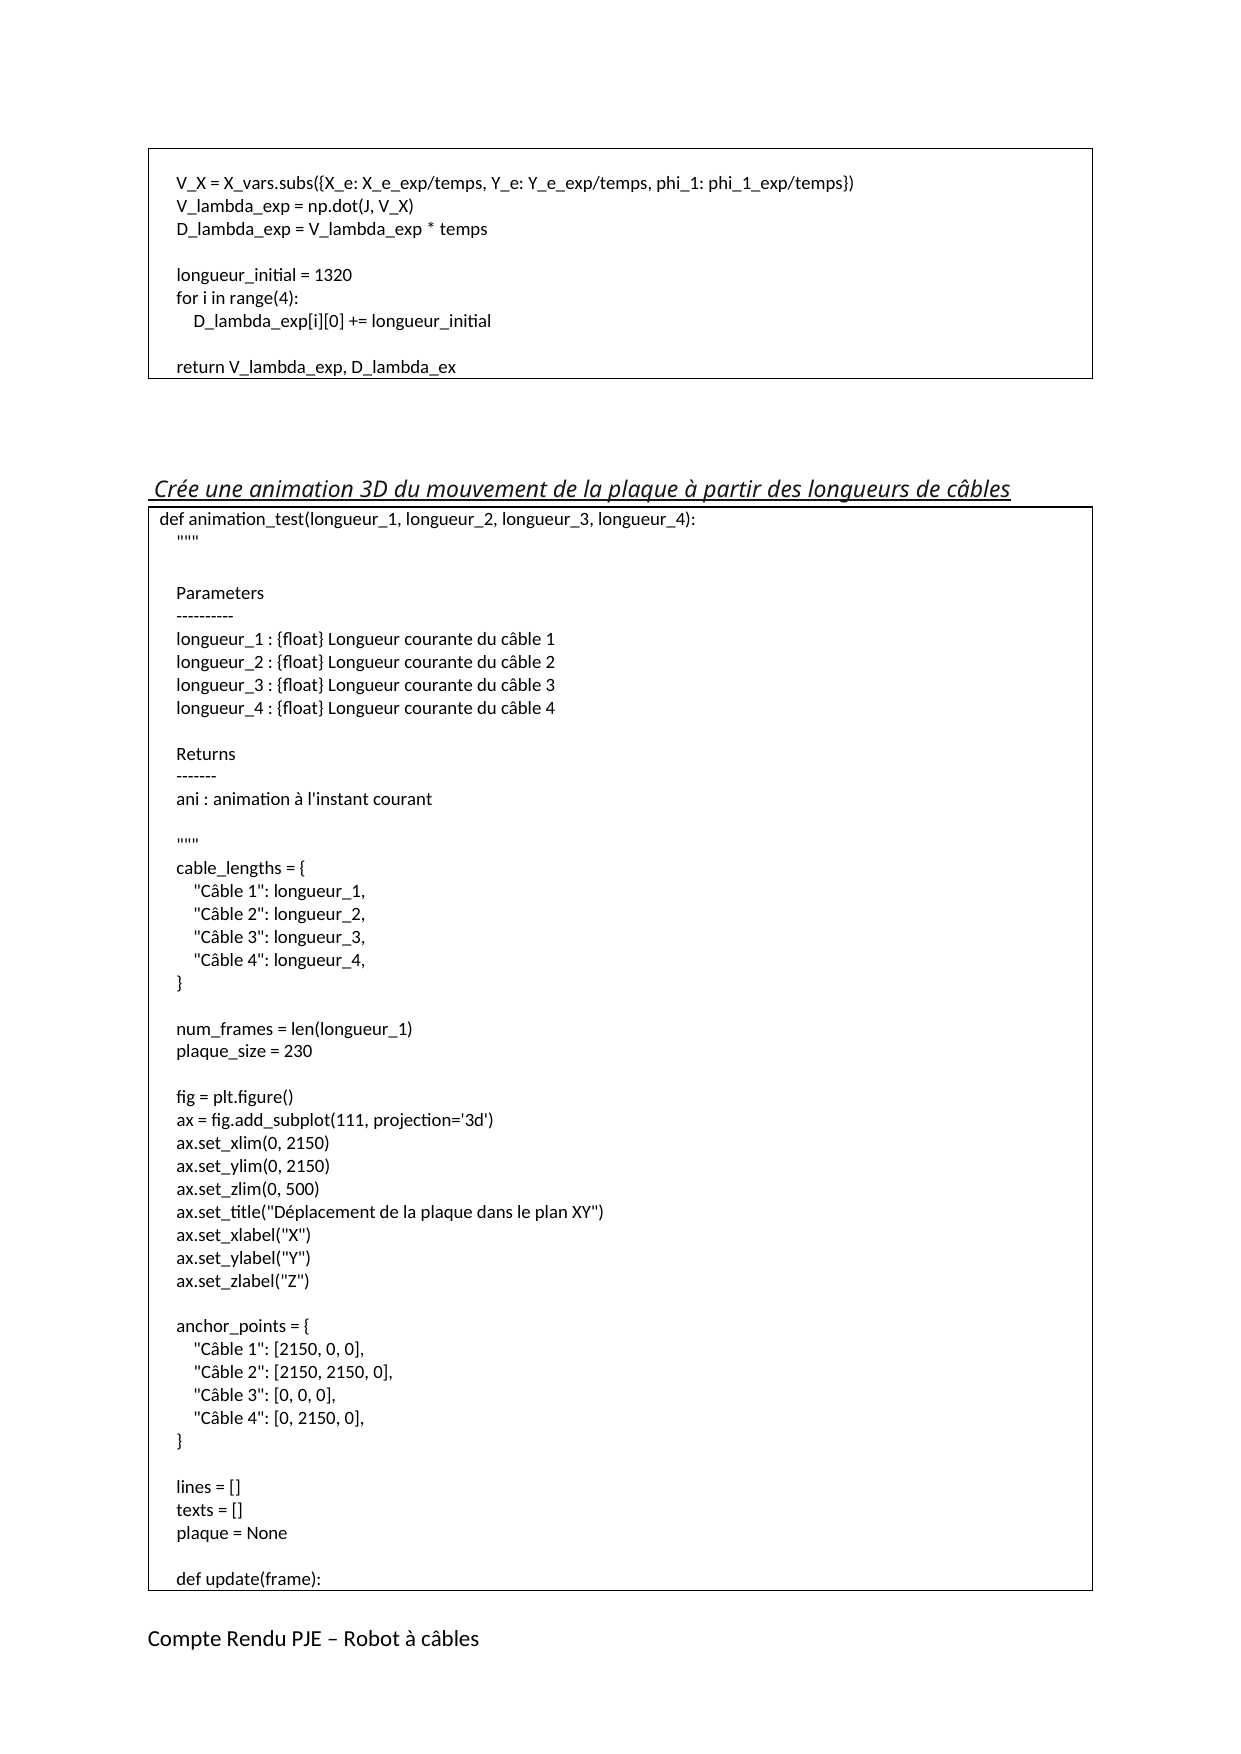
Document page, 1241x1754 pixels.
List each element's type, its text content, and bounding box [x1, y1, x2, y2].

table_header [149, 149, 1092, 378]
text Crée une animation 3D du mouvement de la plaque à partir des longueurs de câbles [148, 473, 1093, 504]
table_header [149, 508, 1092, 1589]
